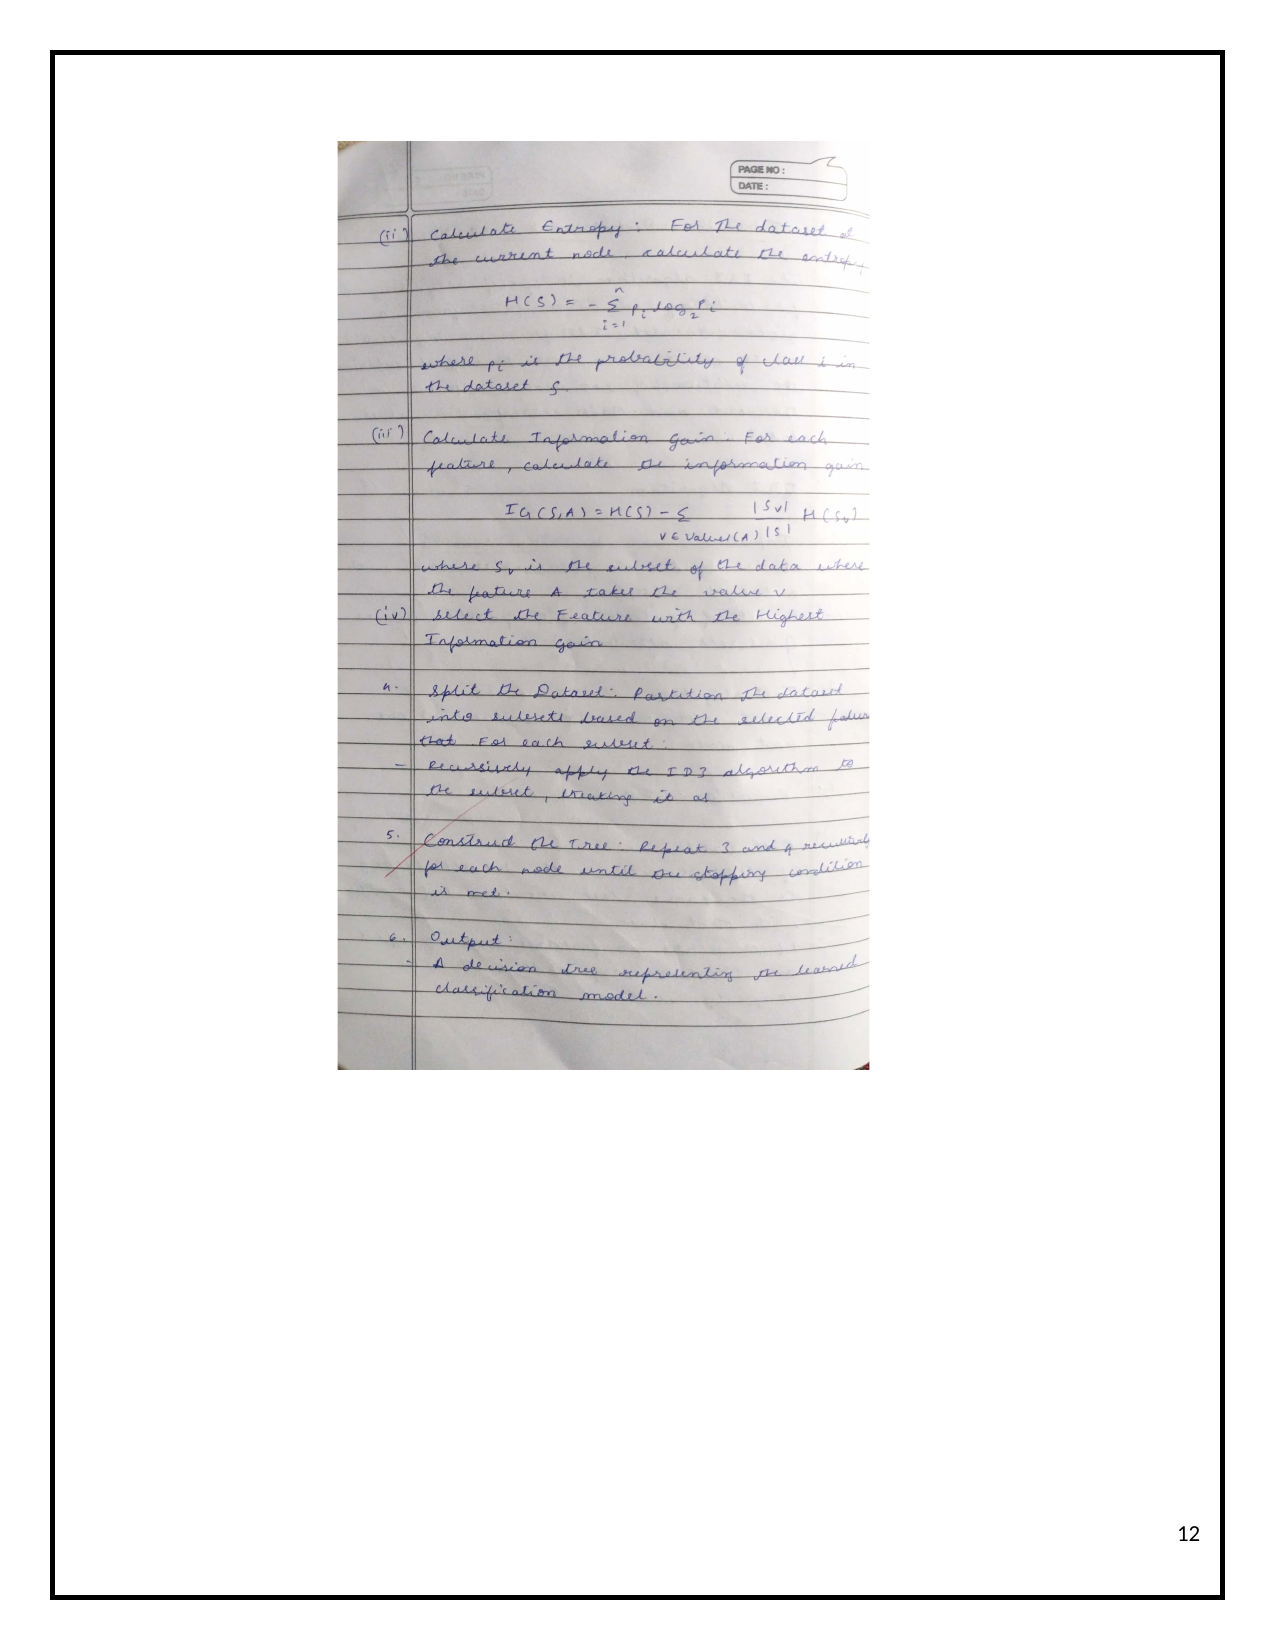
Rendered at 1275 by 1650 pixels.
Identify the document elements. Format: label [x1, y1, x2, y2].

picture [337, 141, 870, 1070]
